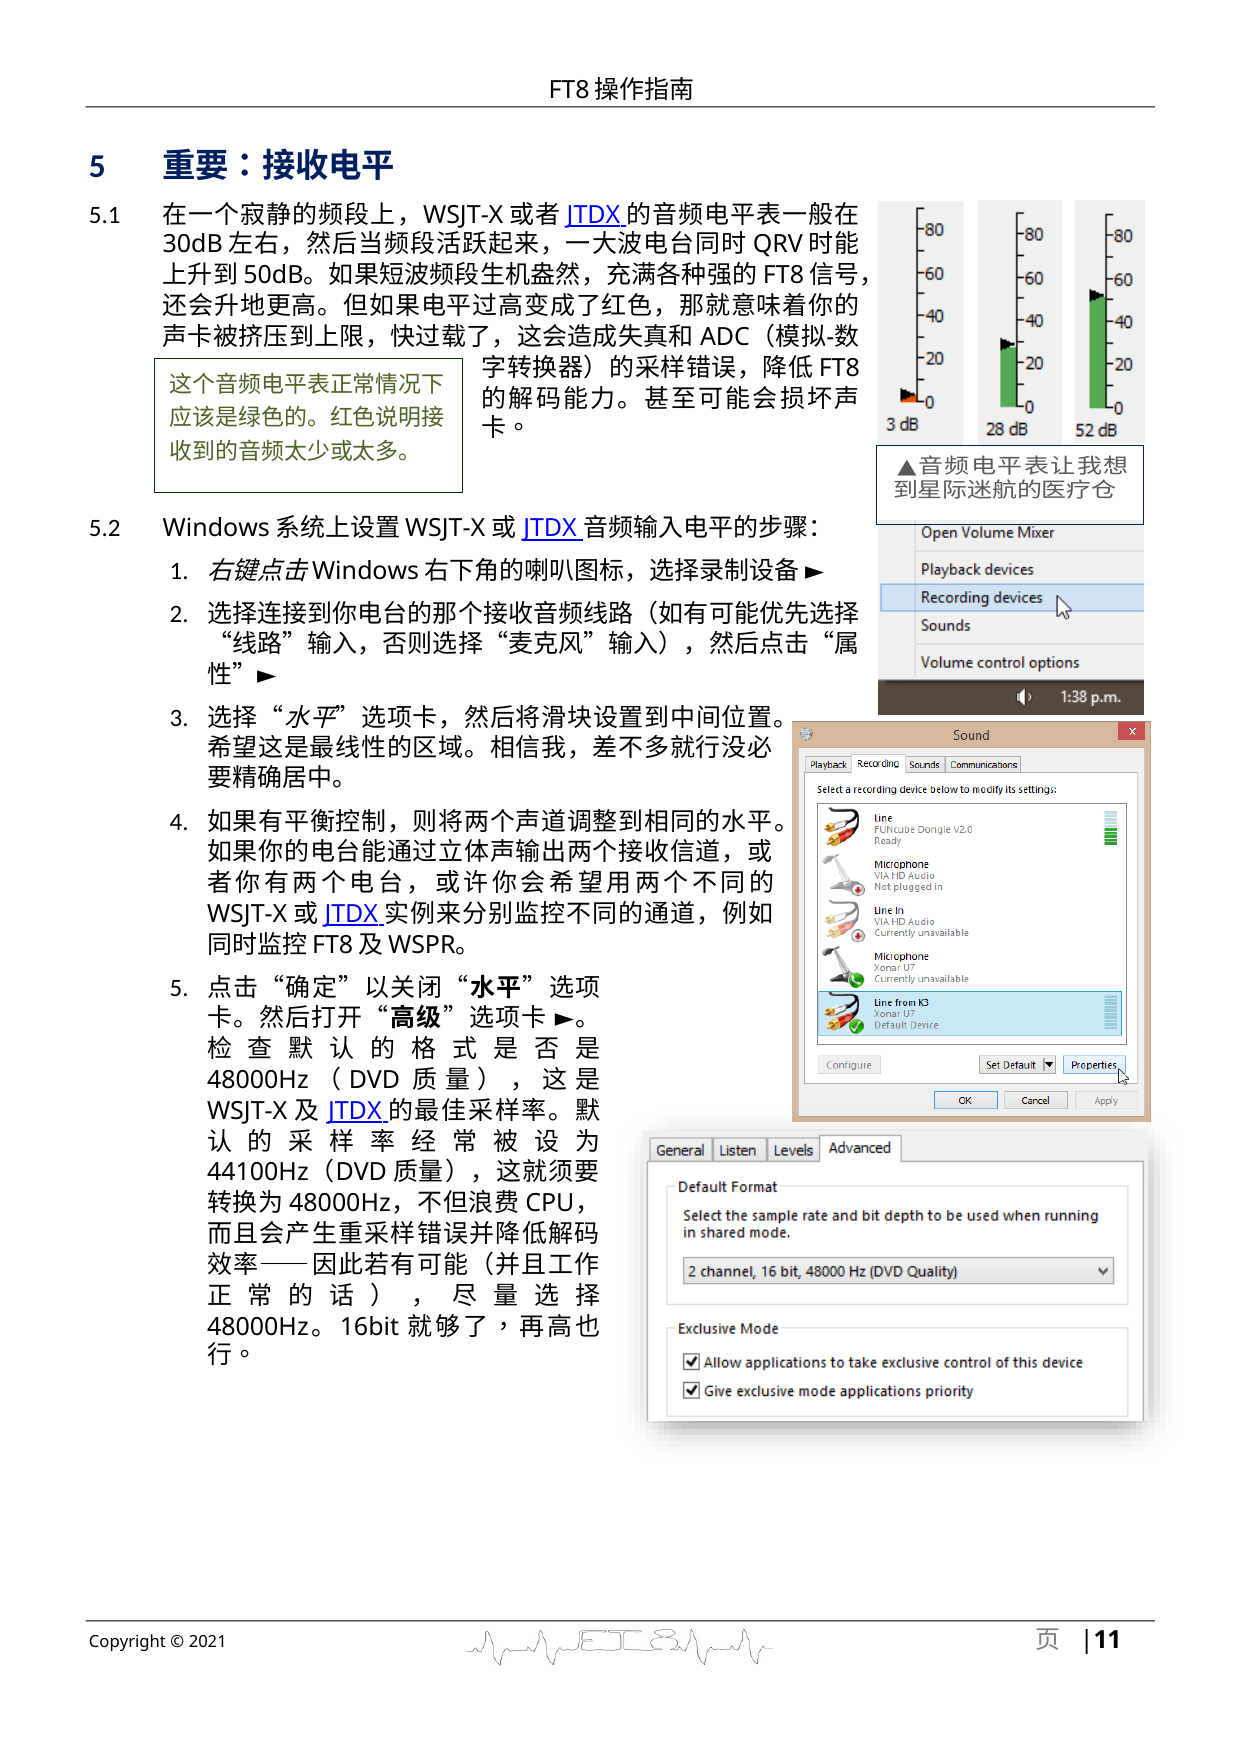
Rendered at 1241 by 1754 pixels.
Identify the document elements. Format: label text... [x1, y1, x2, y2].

list 点击“确定”以关闭“水平”选项卡。然后打开“高级”选项卡 ►。检查默认的格式是否是48000Hz（DVD质量），这是WSJT-X及 JTDX的最佳采样率。默认的采样率经常被设为44100Hz（DVD质量），这就须要转换为48000Hz，不但浪费CPU，而且会产生重采样错误并降低解码效率——因此若有可能（并且工作正常的话），尽量选择48000Hz。16bit就够了，再高也行。 [169, 972, 600, 1371]
picture [1074, 200, 1145, 443]
list Windows系统上设置WSJT-X 或 JTDX 音频输入电平的步骤： [89, 512, 861, 543]
list 在一个寂静的频段上，WSJT-X或者JTDX的音频电平表一般在30dB左右，然后当频段活跃起来，一大波电台同时QRV时能上升到50dB。如果短波频段生机盎然，充满各种强的FT8信号，还会升地更高。但如果电平过高变成了红色，那就意味着你的声卡被挤压到上限，快过载了，这会造成失真和ADC（模拟-数字转换器）的采样错误，降低FT8的解码能力。甚至可能会损坏声卡。 [89, 198, 859, 443]
list 选择连接到你电台的那个接收音频线路（如有可能优先选择“线路”输入，否则选择“麦克风”输入），然后点击“属性”► [169, 598, 860, 690]
subtitle 重要：接收电平 [89, 142, 1234, 187]
list 如果有平衡控制，则将两个声道调整到相同的水平。如果你的电台能通过立体声输出两个接收信道，或者你有两个电台，或许你会希望用两个不同的WSJT-X或JTDX实例来分别监控不同的通道，例如同时监控FT8及WSPR。 [169, 806, 774, 960]
list 右键点击Windows右下角的喇叭图标，选择录制设备 ► [169, 555, 860, 586]
picture [877, 201, 964, 445]
list 选择“水平”选项卡，然后将滑块设置到中间位置。希望这是最线性的区域。相信我，差不多就行没必要精确居中。 [169, 702, 774, 794]
picture [878, 525, 1144, 715]
picture [467, 1628, 774, 1666]
picture [977, 200, 1062, 445]
picture [878, 520, 1143, 524]
picture [611, 721, 1190, 1471]
